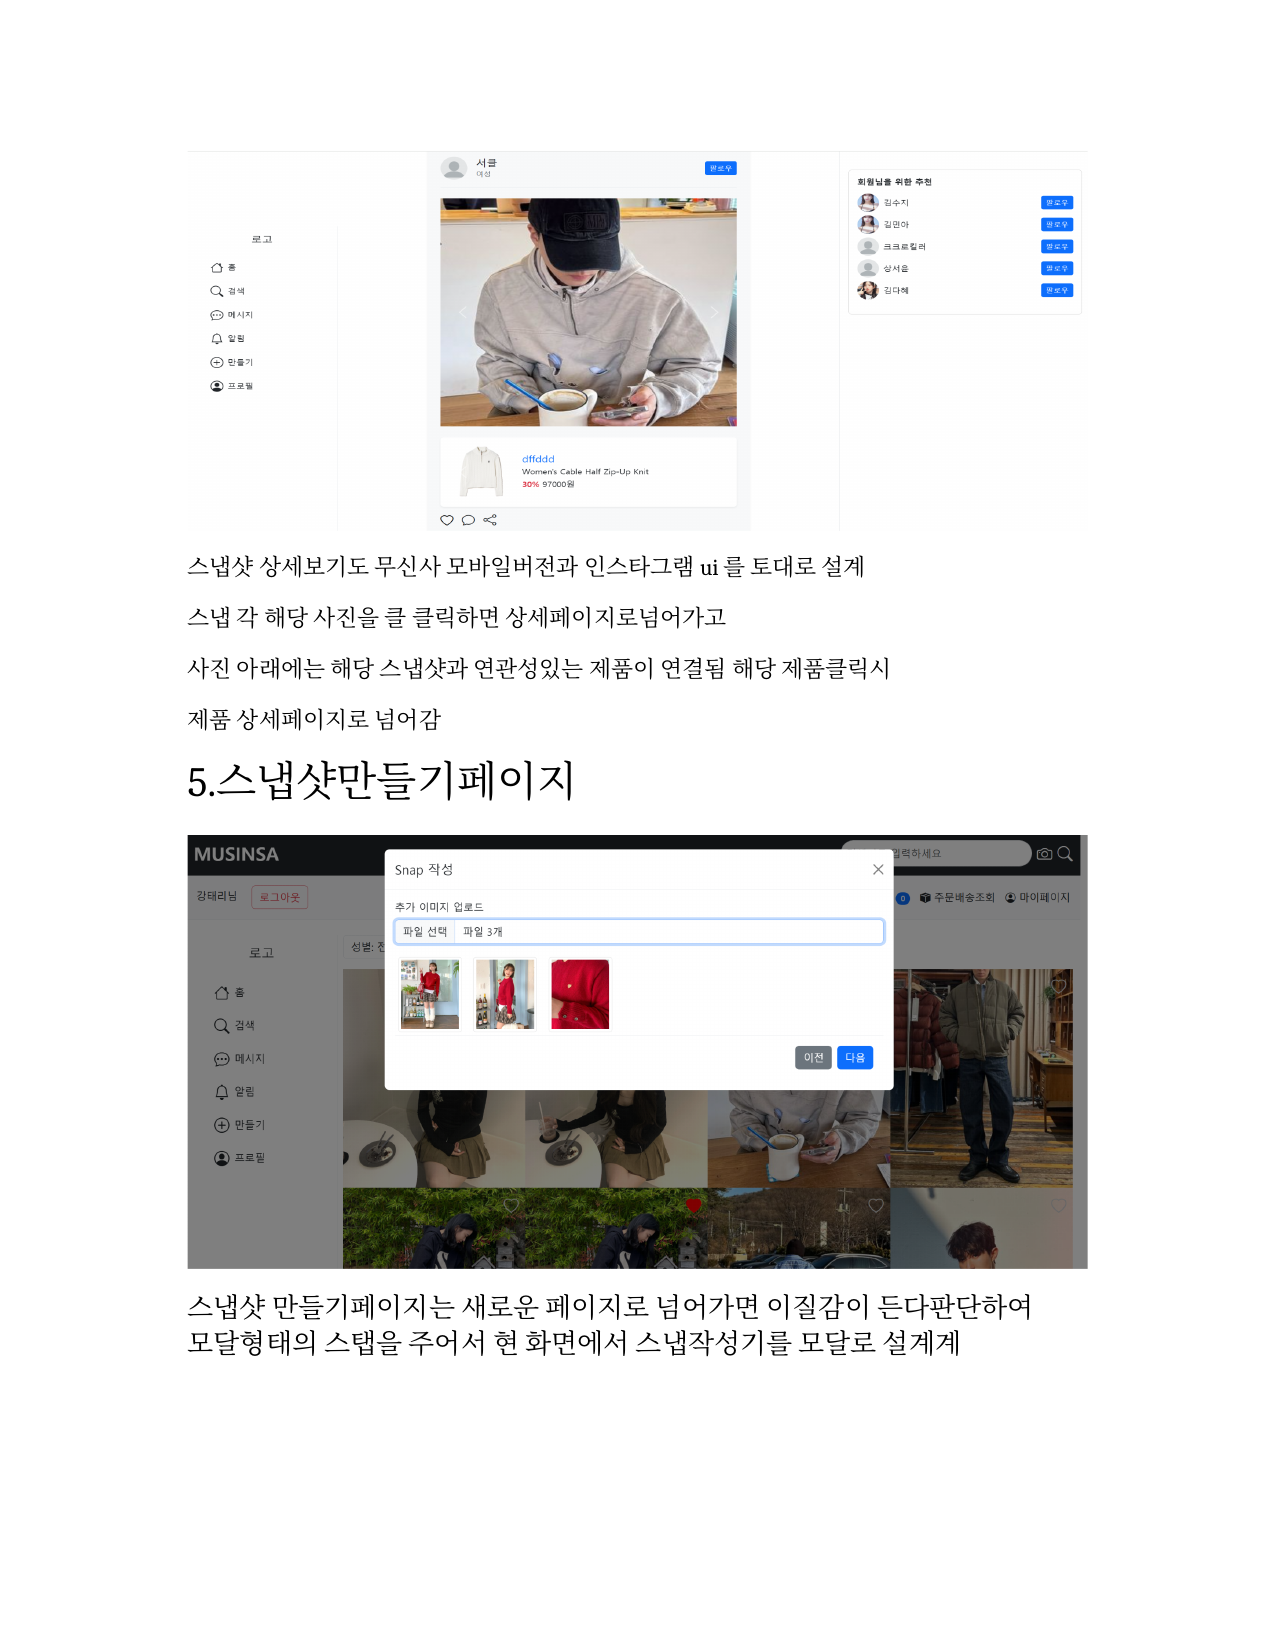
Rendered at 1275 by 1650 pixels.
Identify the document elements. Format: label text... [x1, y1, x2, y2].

text 스냅샷 만들기페이지는 새로운 페이지로 넘어가면 이질감이 든다판단하여 모달형태의 스탭을 주어서 현 화면에서 스냅작성기를 모달로 설계계 [187, 1293, 1087, 1360]
text 5.스냅샷만들기페이지 [187, 759, 1087, 807]
text 제품 상세페이지로 넘어감 [187, 708, 1087, 735]
text 사진 아래에는 해당 스냅샷과 연관성있는 제품이 연결됨 해당 제품클릭시 [187, 657, 1087, 684]
text 스냅 각 해당 사진을 클 클릭하면 상세페이지로넘어가고 [187, 606, 1087, 633]
text 스냅샷 상세보기도 무신사 모바일버전과 인스타그램 ui를 토대로 설계 [187, 555, 1087, 582]
picture [187, 150, 1088, 531]
picture [187, 835, 1088, 1269]
